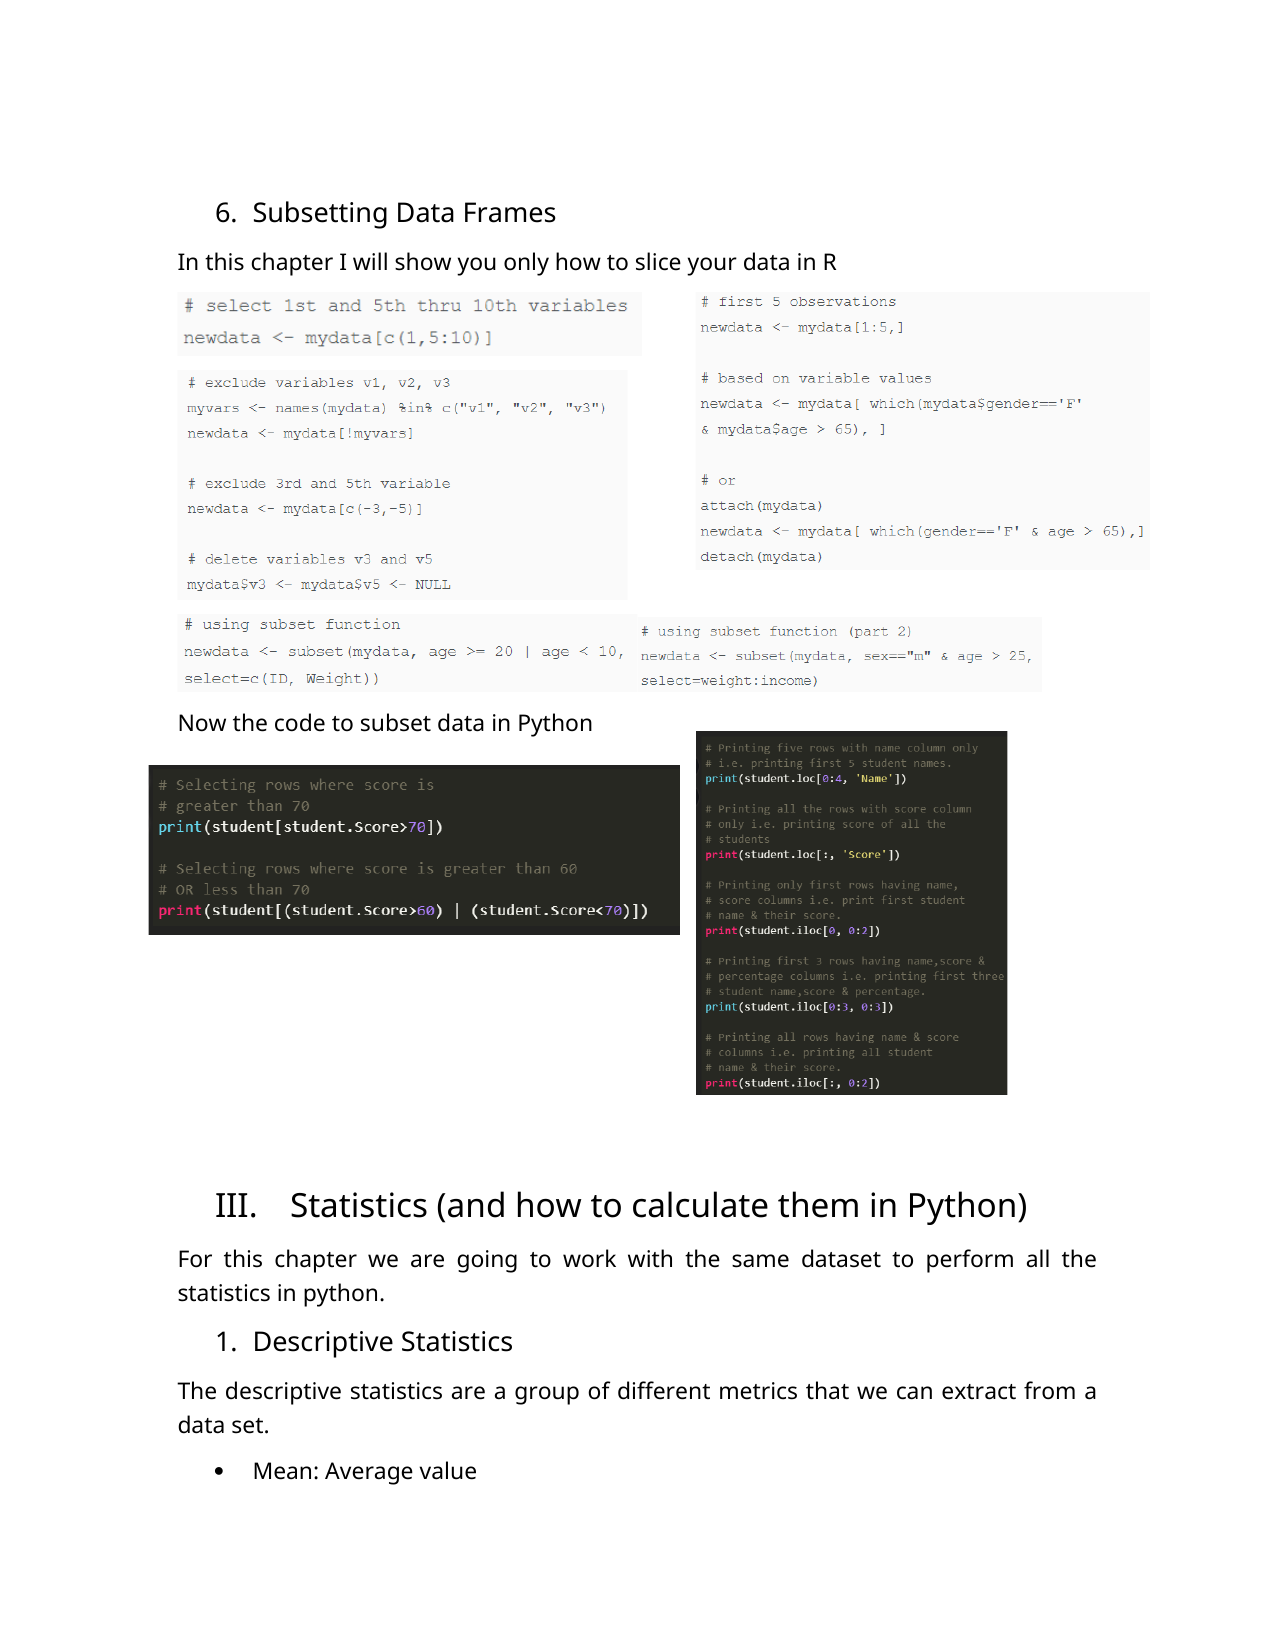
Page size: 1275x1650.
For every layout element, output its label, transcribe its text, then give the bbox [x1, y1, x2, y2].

text In this chapter I will show you only how to slice your data in R [177, 246, 1098, 277]
list Mean: Average value [215, 1455, 1098, 1486]
subtitle Statistics (and how to calculate them in Python) [215, 1181, 1098, 1227]
picture [696, 731, 1008, 1095]
picture [148, 765, 680, 935]
subtitle Subsetting Data Frames [215, 194, 1098, 231]
picture [177, 614, 1042, 692]
text The descriptive statistics are a group of different metrics that we can extract from a data set. [177, 1375, 1098, 1440]
picture [177, 292, 642, 356]
text For this chapter we are going to work with the same dataset to perform all the statistics in python. [177, 1243, 1098, 1308]
picture [695, 292, 1150, 570]
picture [177, 370, 628, 600]
text Now the code to subset data in Python [177, 706, 1098, 738]
subtitle Descriptive Statistics [215, 1323, 1098, 1360]
